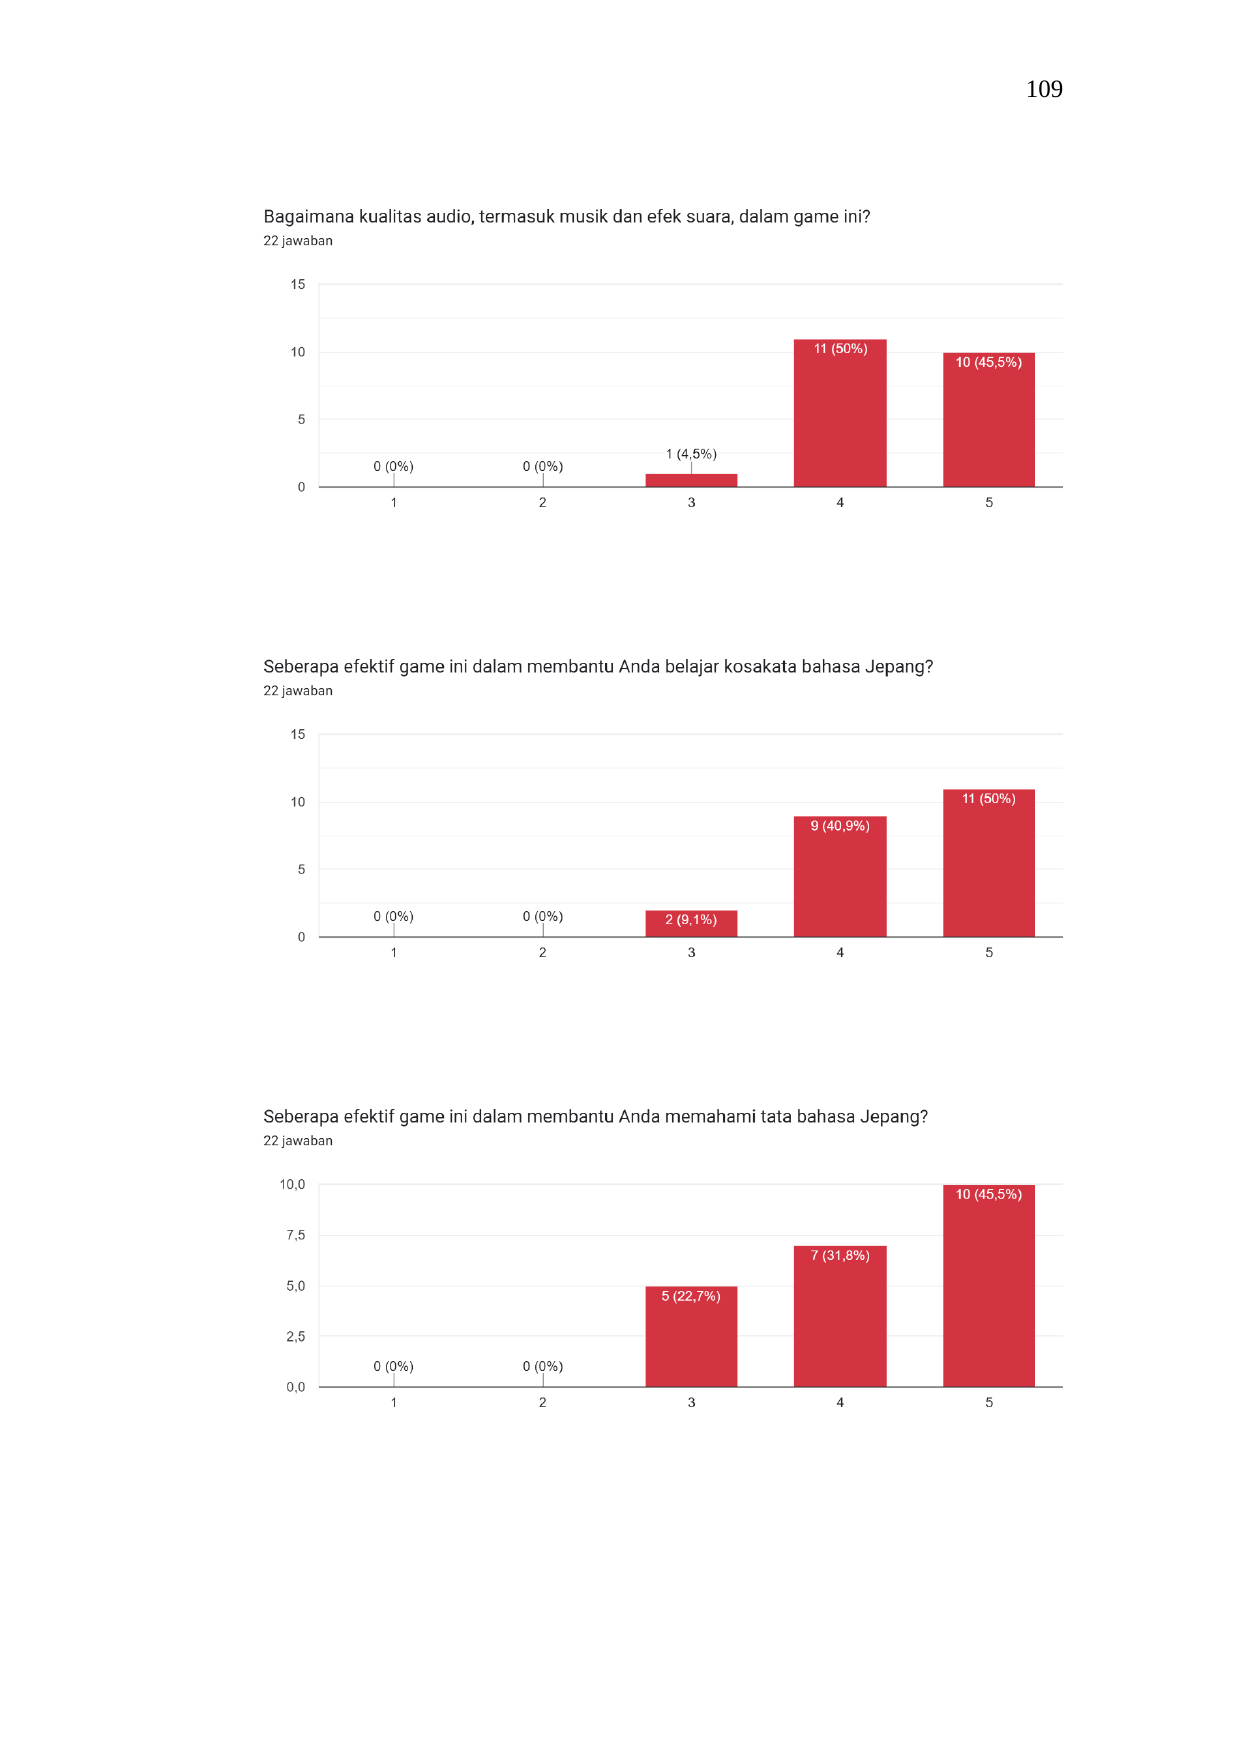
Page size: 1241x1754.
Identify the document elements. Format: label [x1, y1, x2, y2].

picture [236, 1078, 1063, 1471]
picture [236, 177, 1063, 571]
picture [236, 627, 1063, 1021]
